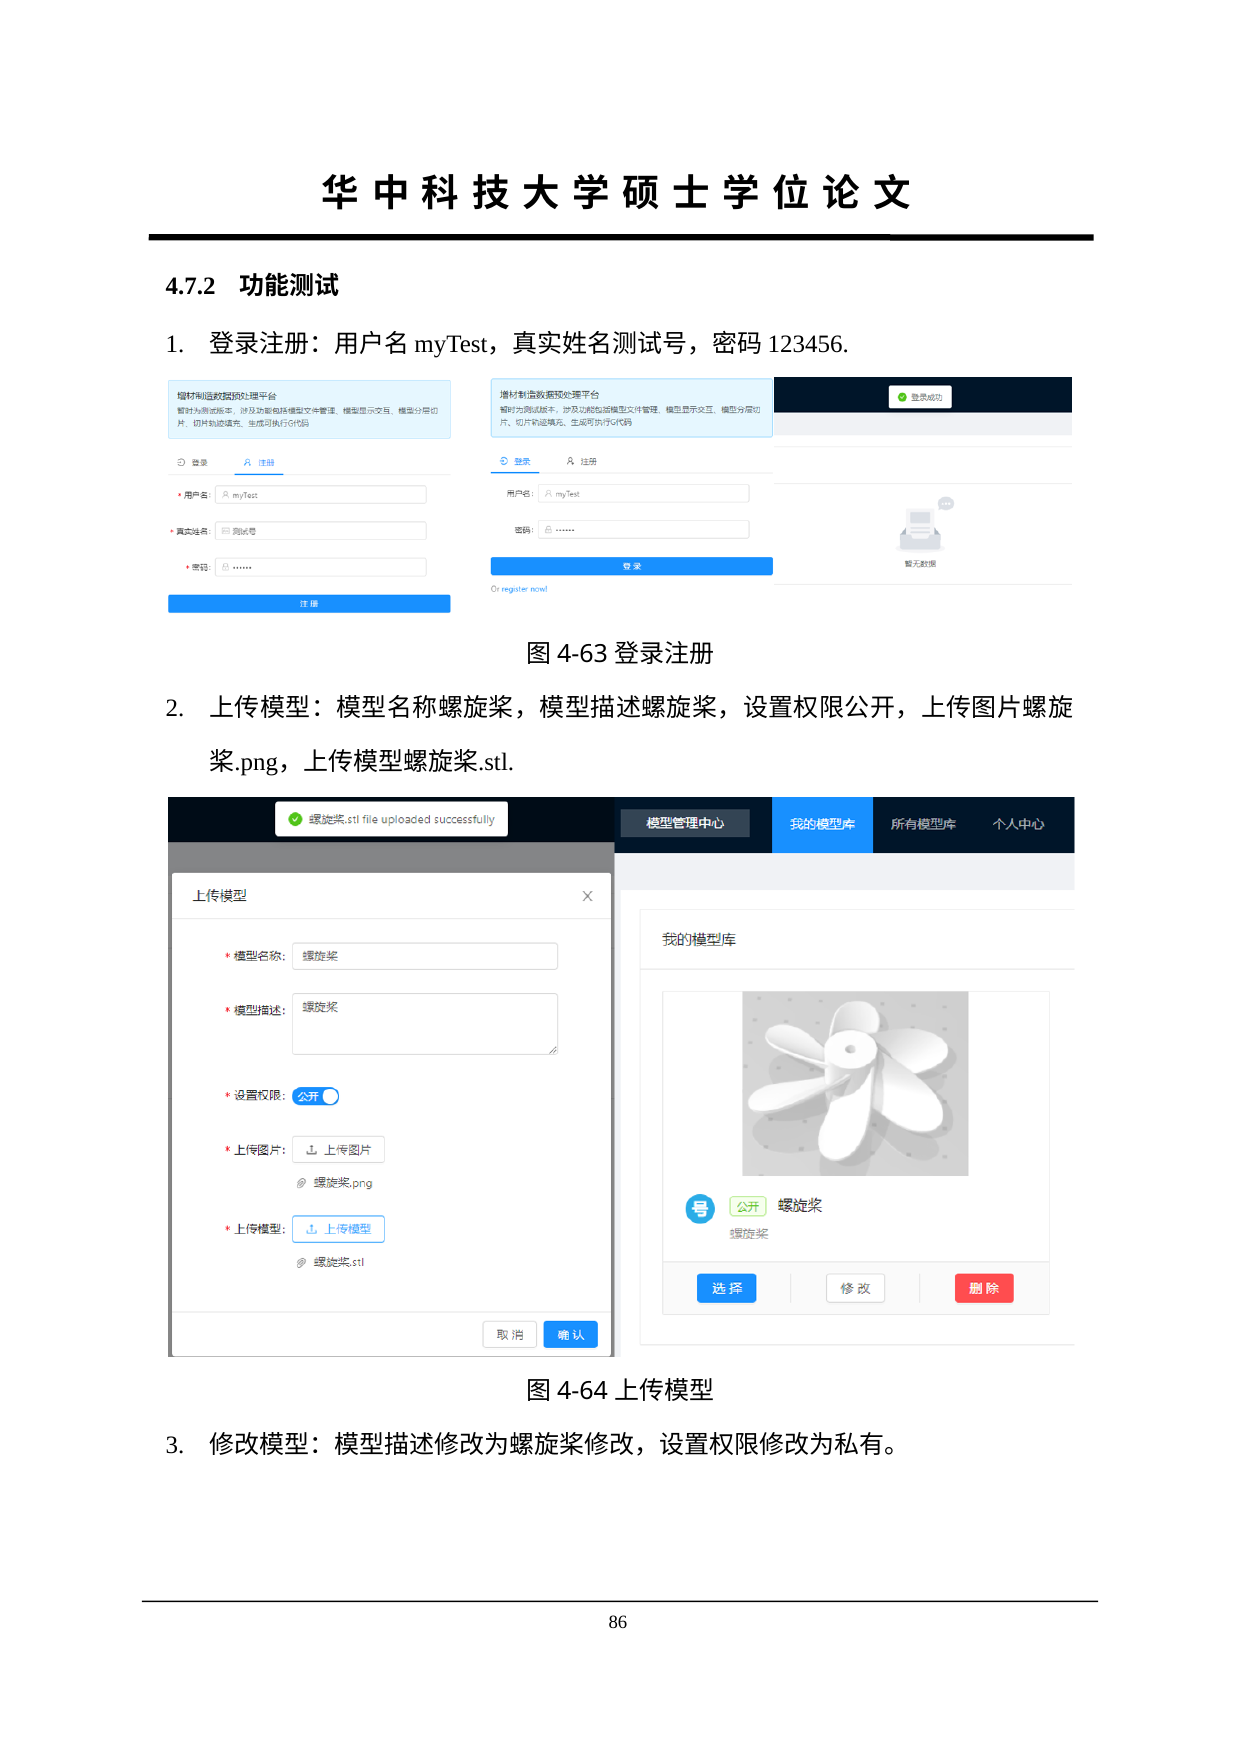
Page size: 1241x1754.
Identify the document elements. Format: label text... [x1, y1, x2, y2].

list 修改模型：模型描述修改为螺旋桨修改，设置权限修改为私有。 [165, 1425, 1075, 1461]
subtitle 功能测试 [165, 266, 1075, 302]
picture [165, 377, 1075, 619]
list 登录注册：用户名myTest，真实姓名测试号，密码123456. [165, 323, 1075, 359]
list 上传模型：模型名称螺旋桨，模型描述螺旋桨，设置权限公开，上传图片螺旋桨.png，上传模型螺旋桨.stl. [165, 687, 1075, 778]
picture [165, 796, 1075, 1357]
